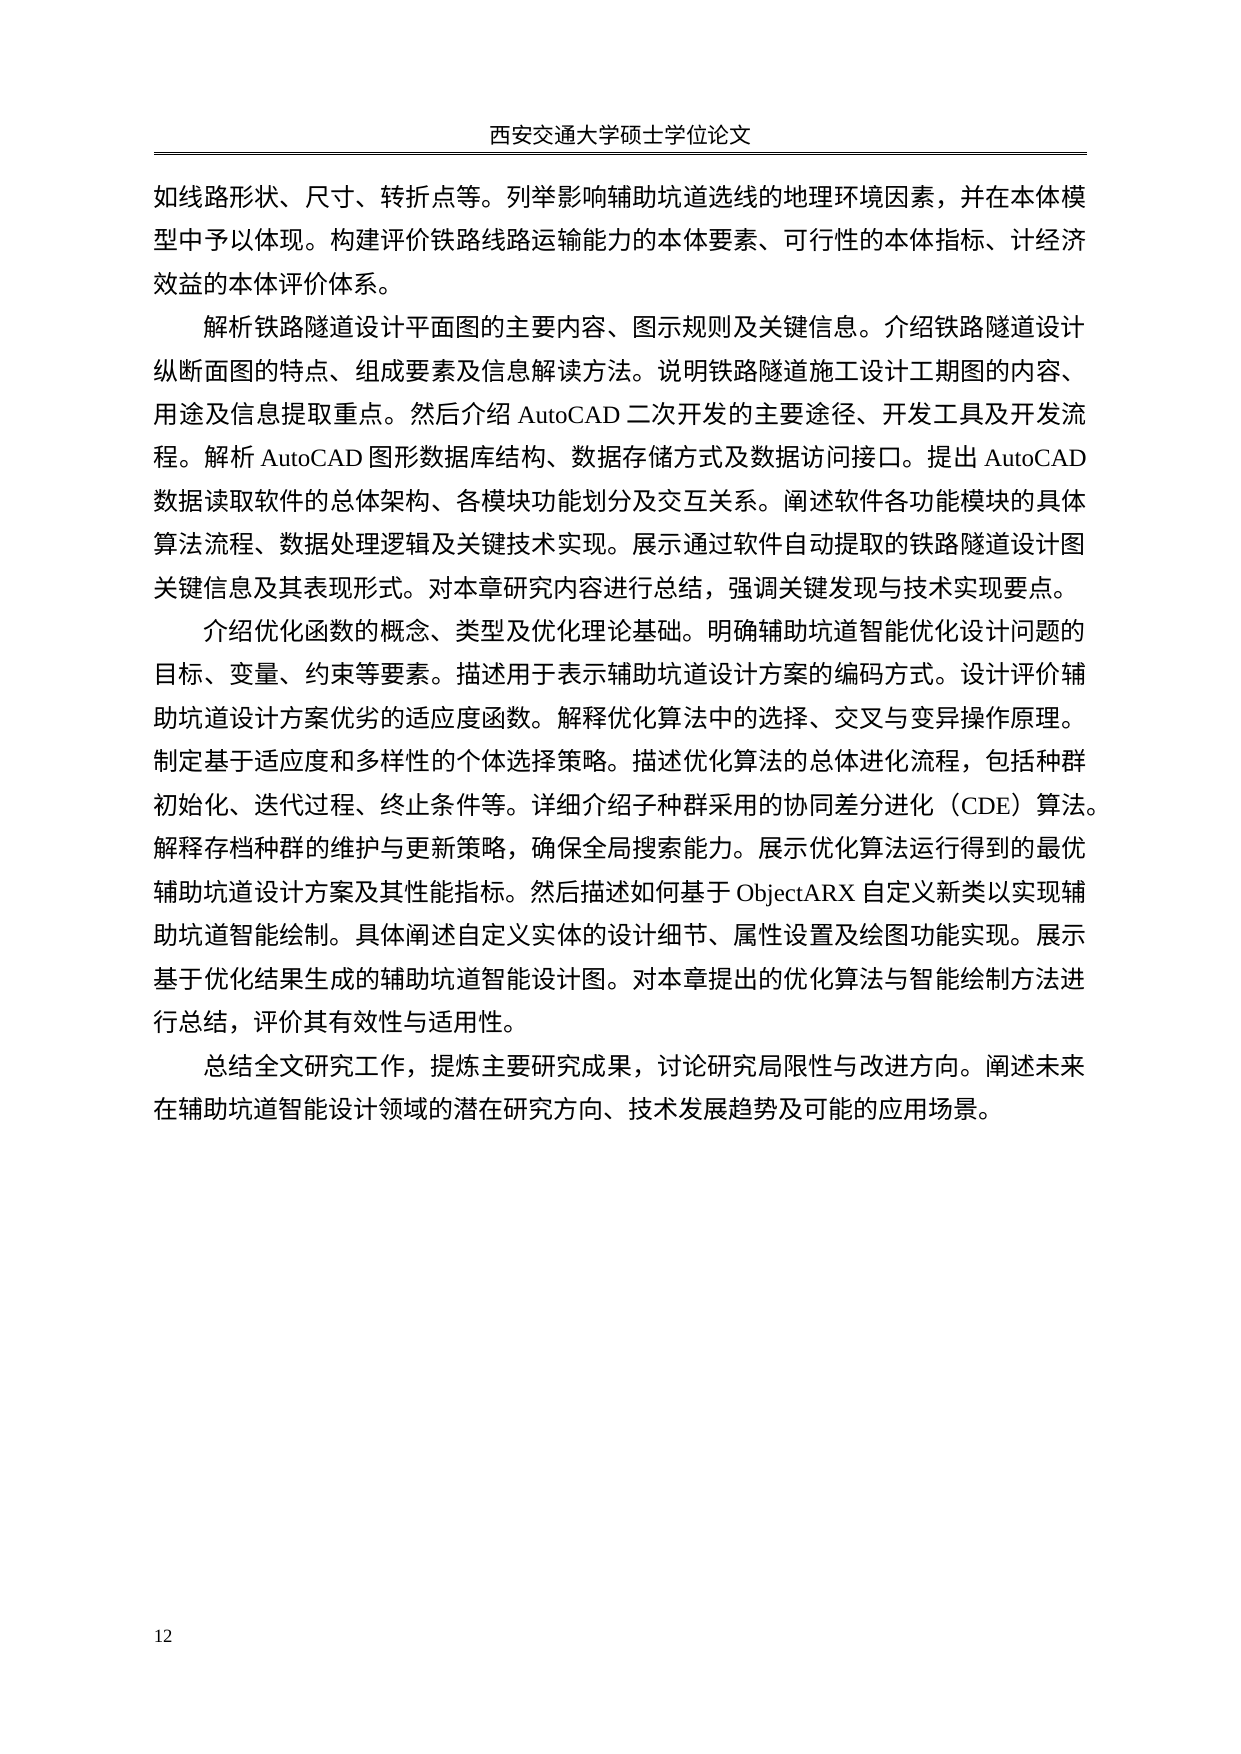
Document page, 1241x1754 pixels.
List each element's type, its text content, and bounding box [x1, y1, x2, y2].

text 解析铁路隧道设计平面图的主要内容、图示规则及关键信息。介绍铁路隧道设计纵断面图的特点、组成要素及信息解读方法。说明铁路隧道施工设计工期图的内容、用途及信息提取重点。然后介绍AutoCAD二次开发的主要途径、开发工具及开发流程。解析AutoCAD图形数据库结构、数据存储方式及数据访问接口。提出AutoCAD数据读取软件的总体架构、各模块功能划分及交互关系。阐述软件各功能模块的具体算法流程、数据处理逻辑及关键技术实现。展示通过软件自动提取的铁路隧道设计图关键信息及其表现形式。对本章研究内容进行总结，强调关键发现与技术实现要点。 [153, 307, 1087, 604]
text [153, 177, 1087, 300]
text 介绍优化函数的概念、类型及优化理论基础。明确辅助坑道智能优化设计问题的目标、变量、约束等要素。描述用于表示辅助坑道设计方案的编码方式。设计评价辅助坑道设计方案优劣的适应度函数。解释优化算法中的选择、交叉与变异操作原理。制定基于适应度和多样性的个体选择策略。描述优化算法的总体进化流程，包括种群初始化、迭代过程、终止条件等。详细介绍子种群采用的协同差分进化（CDE）算法。解释存档种群的维护与更新策略，确保全局搜索能力。展示优化算法运行得到的最优辅助坑道设计方案及其性能指标。然后描述如何基于ObjectARX自定义新类以实现辅助坑道智能绘制。具体阐述自定义实体的设计细节、属性设置及绘图功能实现。展示基于优化结果生成的辅助坑道智能设计图。对本章提出的优化算法与智能绘制方法进行总结，评价其有效性与适用性。 [153, 612, 1087, 1039]
text 总结全文研究工作，提炼主要研究成果，讨论研究局限性与改进方向。阐述未来在辅助坑道智能设计领域的潜在研究方向、技术发展趋势及可能的应用场景。 [153, 1046, 1087, 1126]
